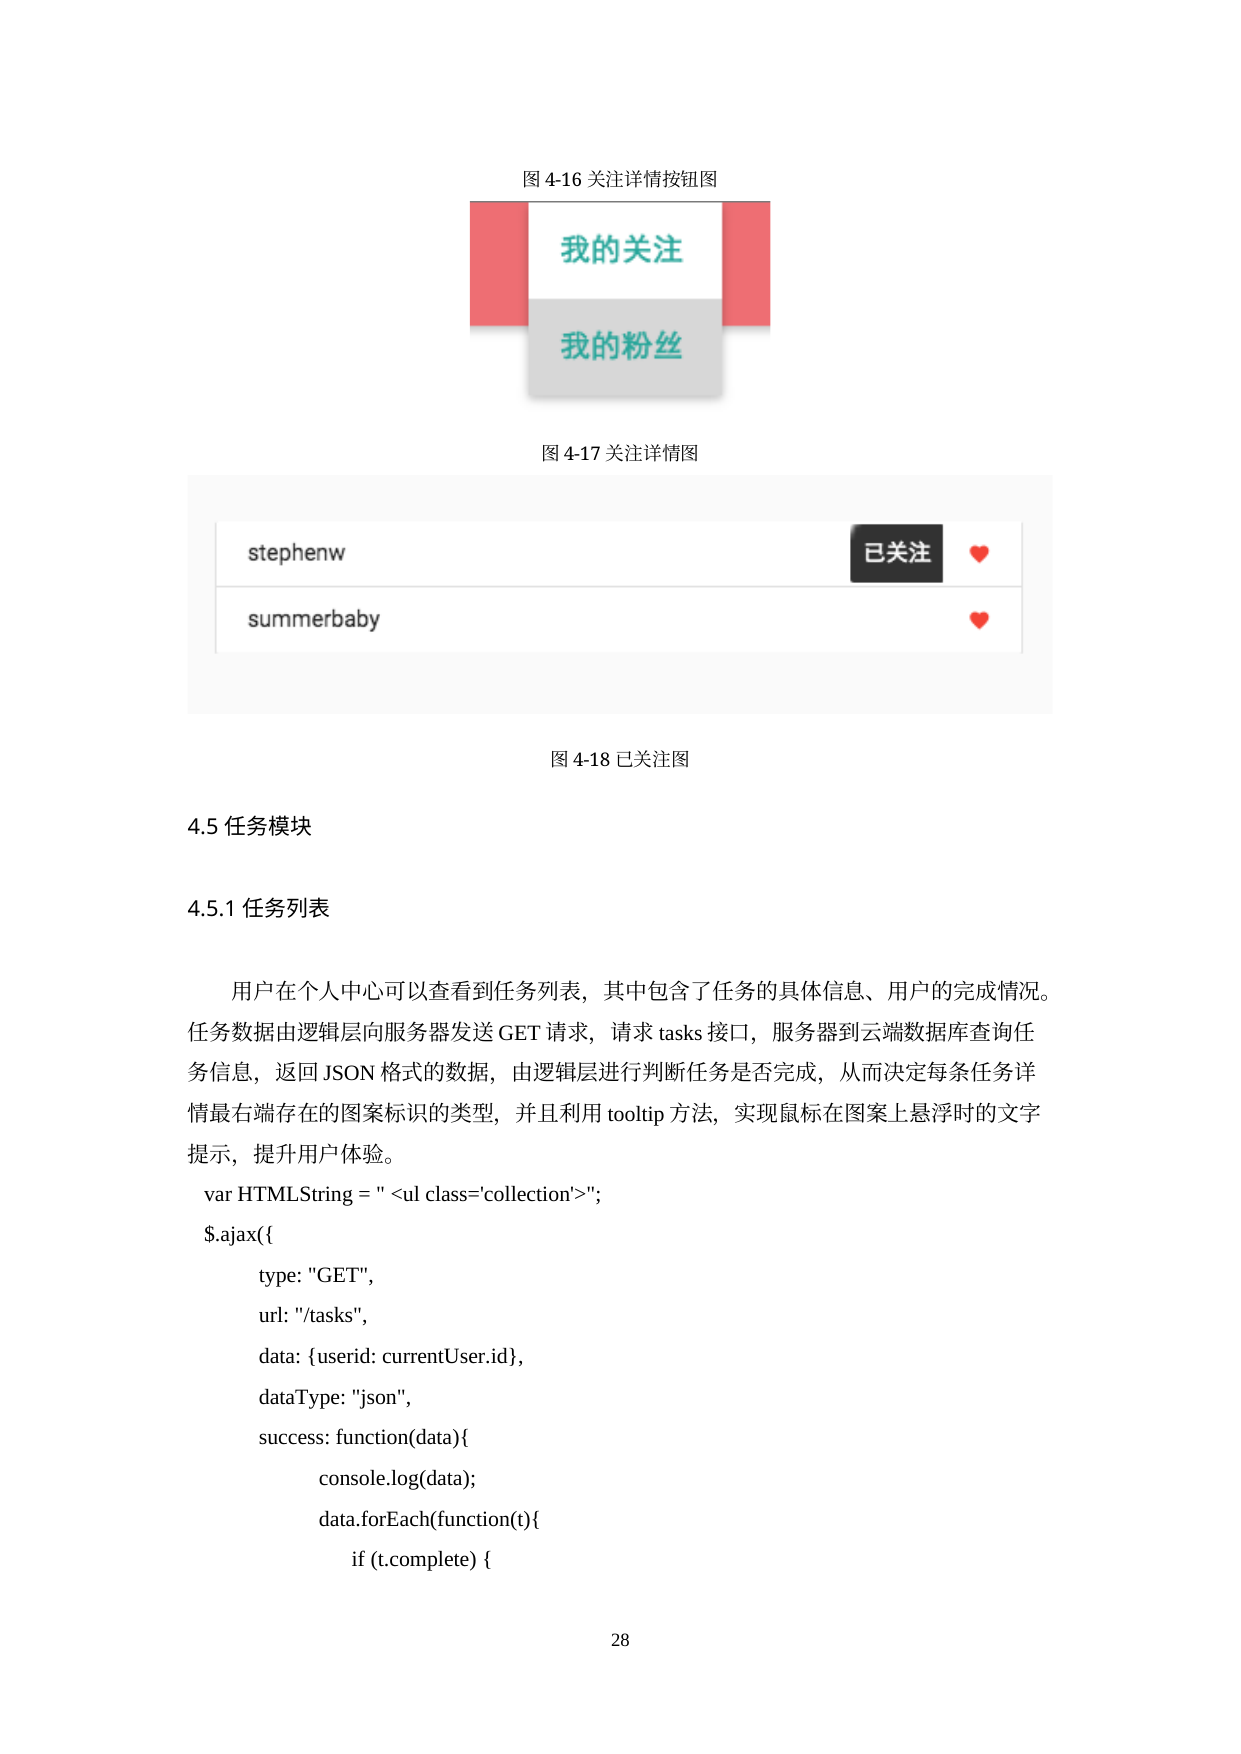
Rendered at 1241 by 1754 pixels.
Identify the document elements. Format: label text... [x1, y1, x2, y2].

text 图4-17 关注详情图 [187, 436, 1053, 468]
text 图4-16 关注详情按钮图 [187, 162, 1053, 194]
picture [187, 475, 1053, 714]
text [187, 974, 1053, 1575]
subtitle 4.5.1 任务列表 [187, 891, 1053, 924]
text 图4-18 已关注图 [187, 742, 1053, 775]
picture [469, 201, 771, 415]
subtitle 4.5 任务模块 [187, 808, 1053, 841]
